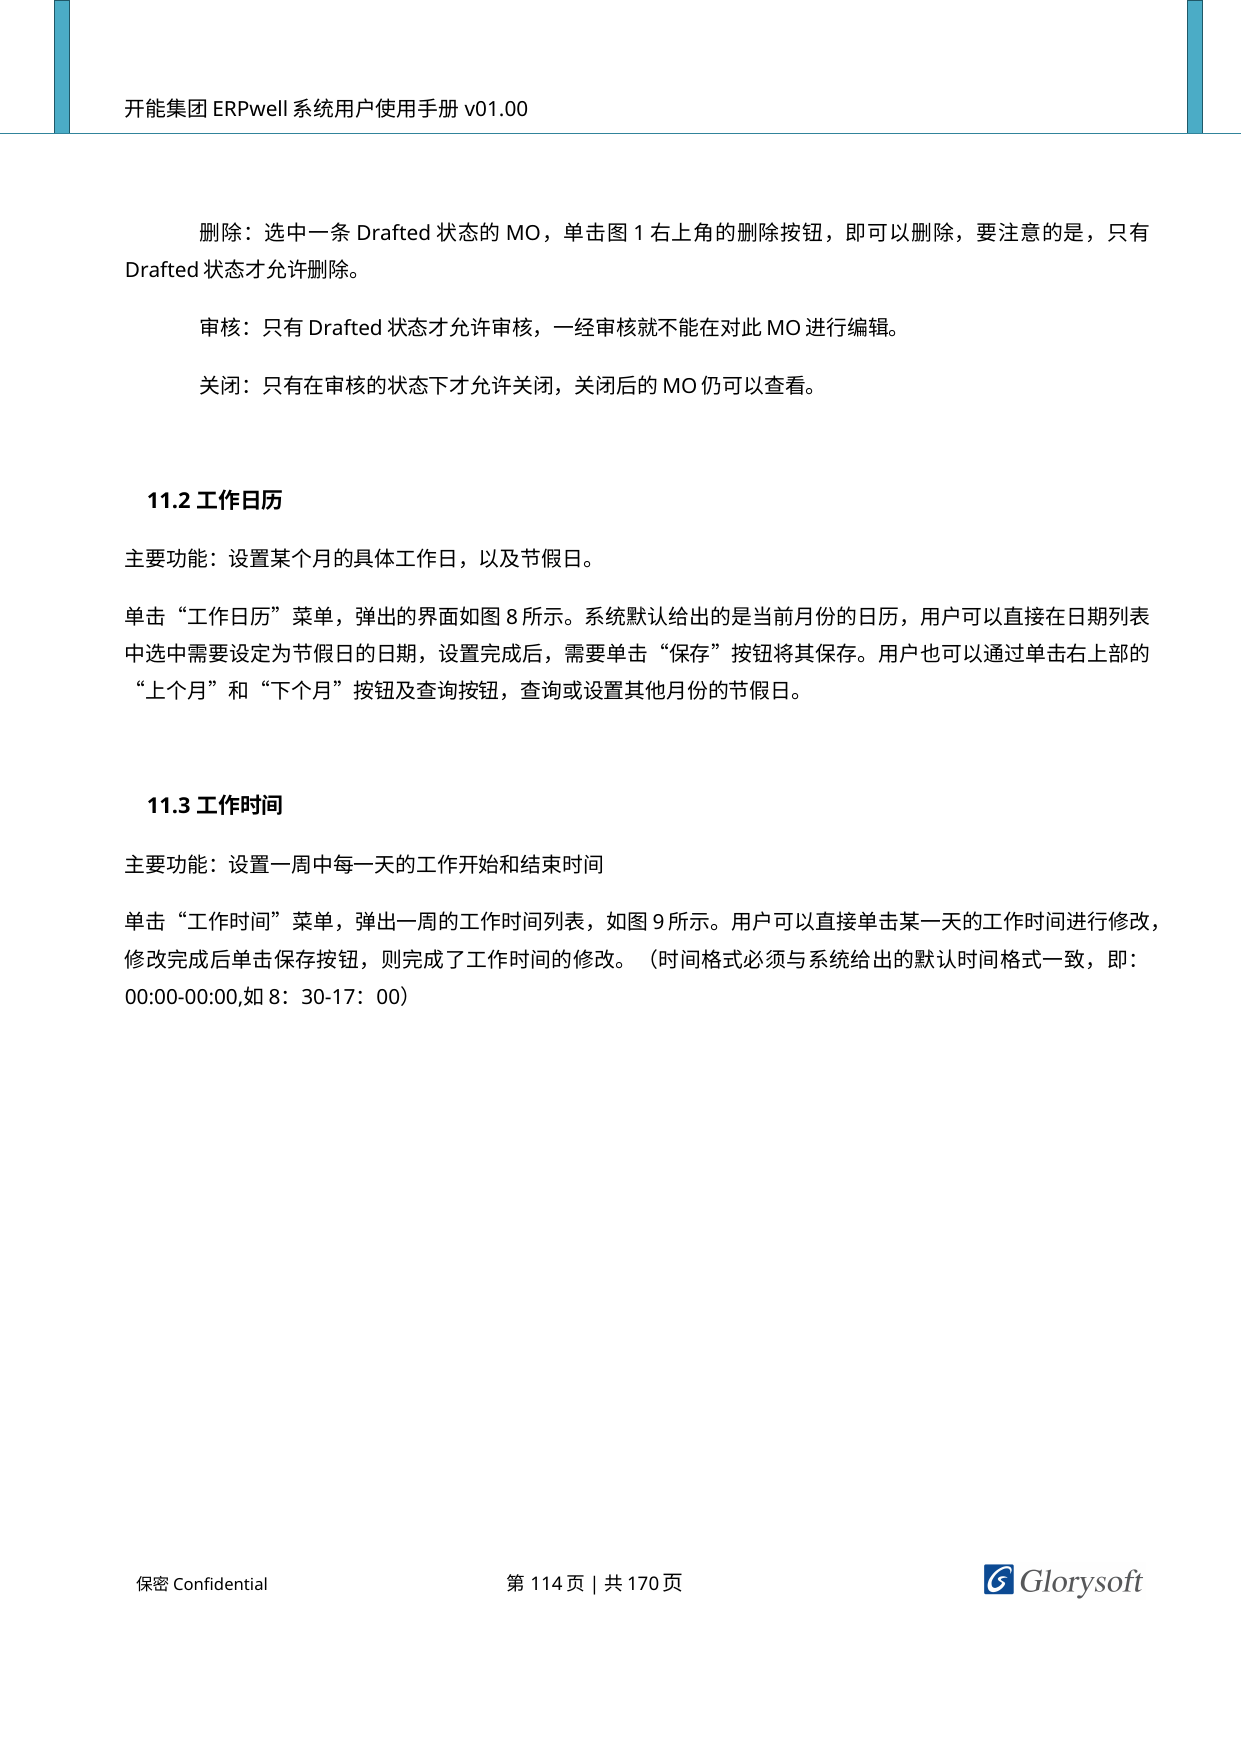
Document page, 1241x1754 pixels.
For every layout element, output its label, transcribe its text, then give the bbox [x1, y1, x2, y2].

picture [981, 1562, 1146, 1600]
text 单击“工作时间”菜单，弹出一周的工作时间列表，如图9所示。用户可以直接单击某一天的工作时间进行修改，修改完成后单击保存按钮，则完成了工作时间的修改。（时间格式必须与系统给出的默认时间格式一致，即：00:00-00:00,如8：30-17：00） [124, 904, 1150, 1012]
text 审核：只有Drafted状态才允许审核，一经审核就不能在对此MO进行编辑。 [124, 310, 1150, 343]
text 关闭：只有在审核的状态下才允许关闭，关闭后的MO仍可以查看。 [124, 368, 1150, 401]
text 工作时间 [124, 789, 1150, 821]
text 单击“工作日历”菜单，弹出的界面如图8所示。系统默认给出的是当前月份的日历，用户可以直接在日期列表中选中需要设定为节假日的日期，设置完成后，需要单击“保存”按钮将其保存。用户也可以通过单击右上部的“上个月”和“下个月”按钮及查询按钮，查询或设置其他月份的节假日。 [124, 599, 1150, 706]
text 主要功能：设置一周中每一天的工作开始和结束时间 [124, 847, 1150, 879]
text 删除：选中一条Drafted状态的MO，单击图1右上角的删除按钮，即可以删除，要注意的是，只有Drafted状态才允许删除。 [124, 215, 1150, 285]
text 工作日历 [124, 483, 1150, 516]
text 主要功能：设置某个月的具体工作日，以及节假日。 [124, 541, 1150, 574]
